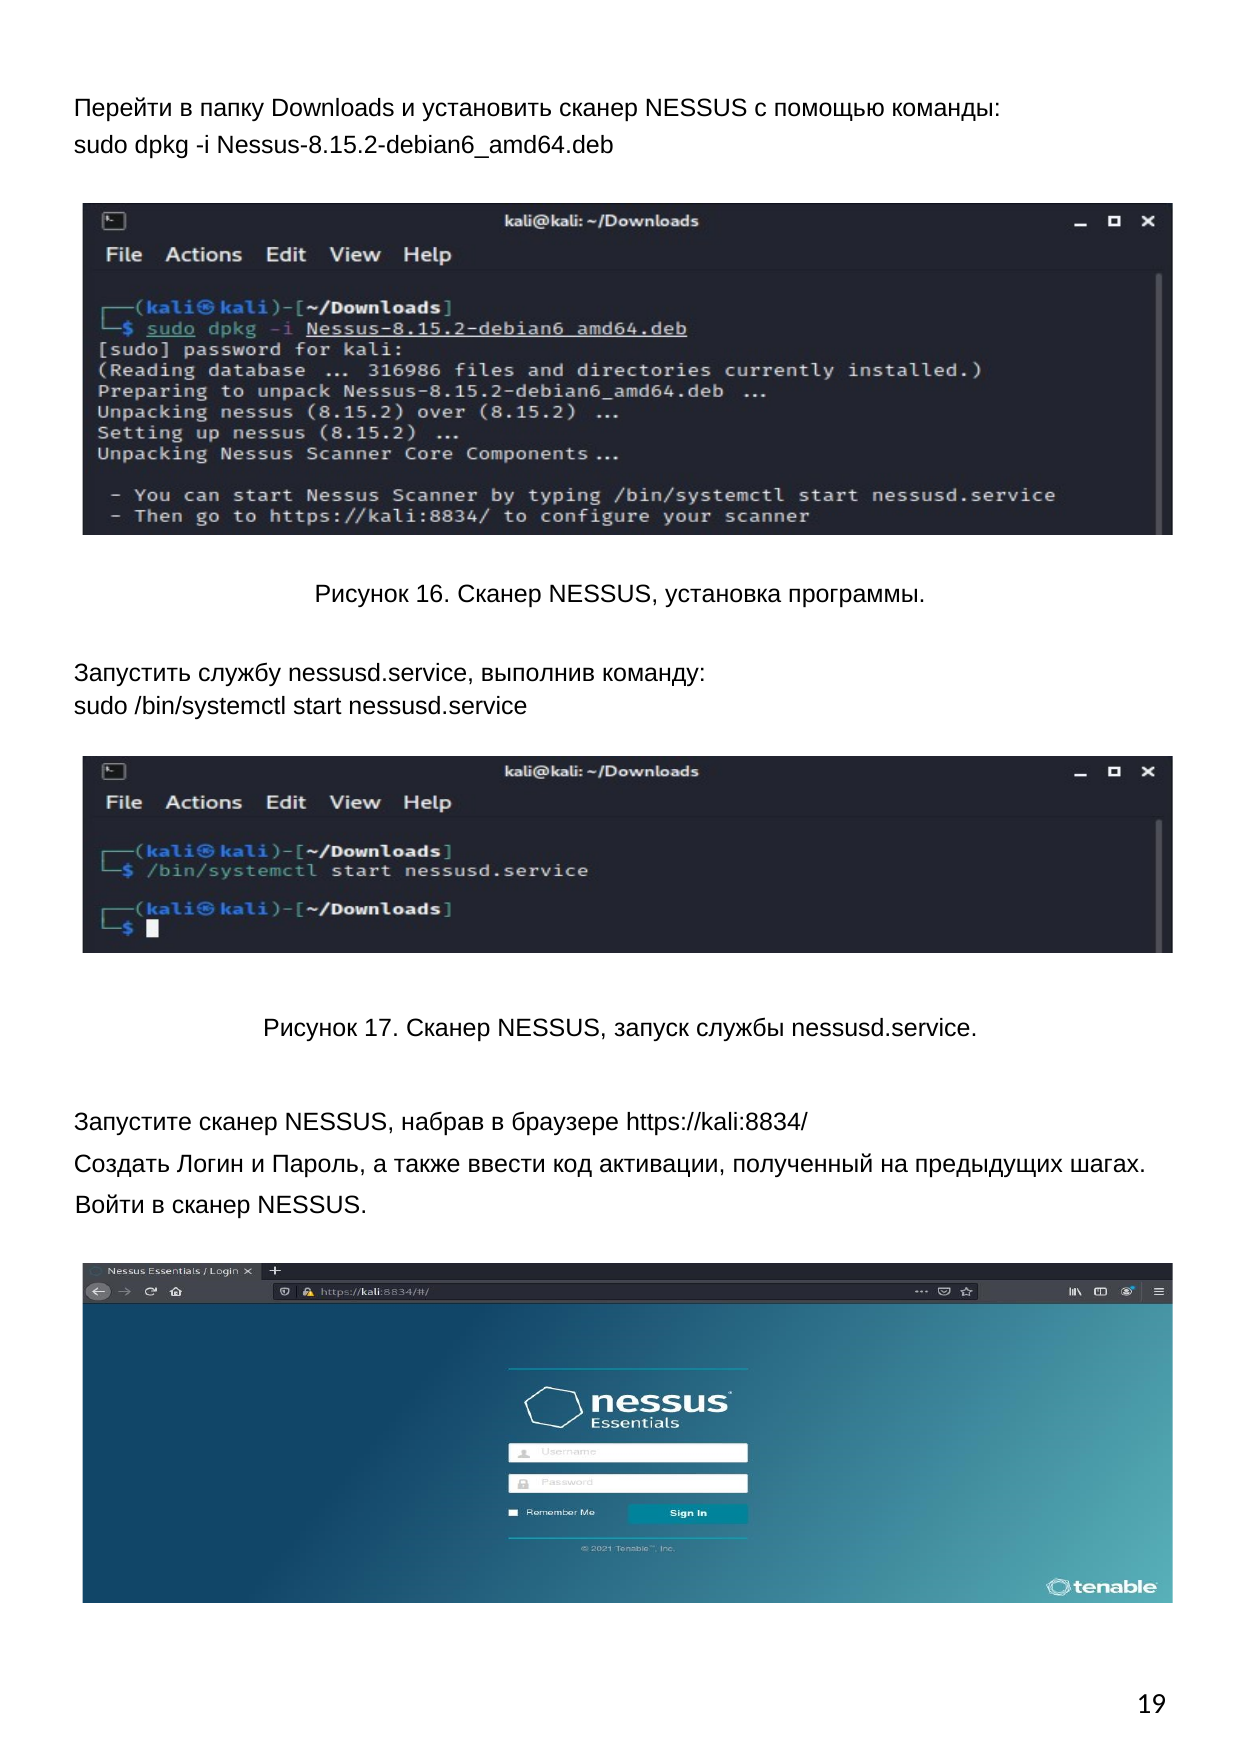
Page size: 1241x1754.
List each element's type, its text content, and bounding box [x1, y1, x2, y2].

text sudo dpkg -i Nessus-8.15.2-debian6_amd64.deb [73, 130, 1167, 159]
text Запустить службу nessusd.service, выполнив команду: [73, 658, 1167, 687]
text Рисунок 17. Сканер NESSUS, запуск службы nessusd.service. [263, 1012, 1167, 1041]
text Запустите сканер NESSUS, набрав в браузере https://kali:8834/ [73, 1107, 1167, 1136]
picture [82, 203, 1173, 535]
picture [82, 1263, 1173, 1603]
text Создать Логин и Пароль, а также ввести код активации, полученный на предыдущих шагах. Войти в сканер NESSUS. [73, 1149, 1167, 1219]
text Рисунок 16. Сканер NESSUS, установка программы. [75, 579, 1165, 608]
text Перейти в папку Downloads и установить сканер NESSUS с помощью команды: [73, 93, 1167, 122]
picture [82, 756, 1173, 953]
text sudo /bin/systemctl start nessusd.service [73, 691, 1167, 720]
